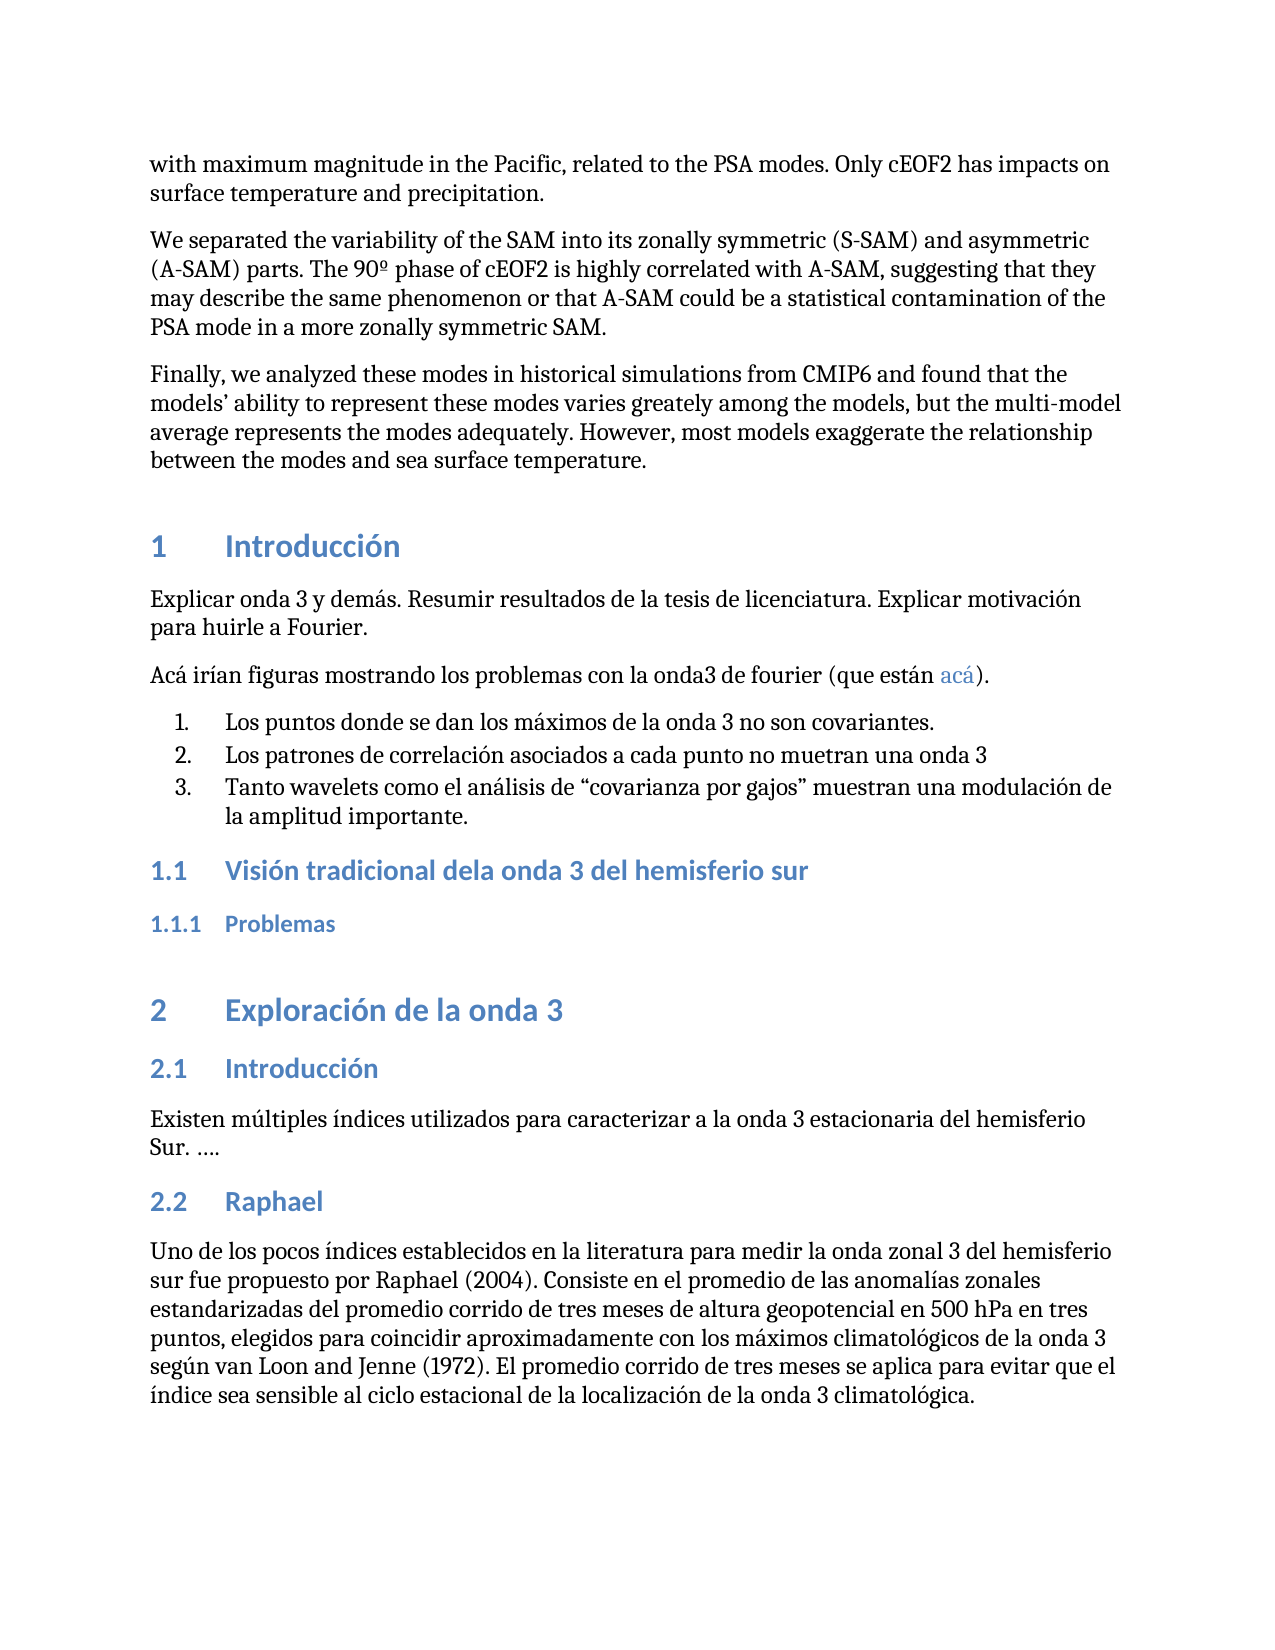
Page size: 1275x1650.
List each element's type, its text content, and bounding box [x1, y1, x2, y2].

text Uno de los pocos índices establecidos en la literatura para medir la onda zonal 3 del hemisferio sur fue propuesto por Raphael (2004). Consiste en el promedio de las anomalías zonales estandarizadas del promedio corrido de tres meses de altura geopotencial en 500 hPa en tres puntos, elegidos para coincidir aproximadamente con los máximos climatológicos de la onda 3 según van Loon and Jenne (1972). El promedio corrido de tres meses se aplica para evitar que el índice sea sensible al ciclo estacional de la localización de la onda 3 climatológica. [150, 1237, 1125, 1410]
subtitle 2.2 Raphael [150, 1183, 1125, 1218]
text Existen múltiples índices utilizados para caracterizar a la onda 3 estacionaria del hemisferio Sur. …. [150, 1104, 1125, 1162]
subtitle 2.1 Introducción [150, 1050, 1125, 1086]
subtitle 2 Exploración de la onda 3 [150, 988, 1125, 1029]
text Explicar onda 3 y demás. Resumir resultados de la tesis de licenciatura. Explicar motivación para huirle a Fourier. [150, 584, 1125, 642]
text We separated the variability of the SAM into its zonally symmetric (S-SAM) and asymmetric (A-SAM) parts. The 90º phase of cEOF2 is highly correlated with A-SAM, suggesting that they may describe the same phenomenon or that A-SAM could be a statistical contamination of the PSA mode in a more zonally symmetric SAM. [150, 226, 1125, 341]
list Tanto wavelets como el análisis de “covarianza por gajos” muestran una modulación de la amplitud importante. [175, 773, 1125, 831]
text Acá irían figuras mostrando los problemas con la onda3 de fourier (que están acá). [150, 661, 1125, 689]
subtitle 1 Introducción [150, 525, 1125, 566]
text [150, 150, 1125, 207]
subtitle 1.1 Visión tradicional dela onda 3 del hemisferio sur [150, 852, 1125, 887]
list Los puntos donde se dan los máximos de la onda 3 no son covariantes. [175, 708, 1125, 737]
text Finally, we analyzed these modes in historical simulations from CMIP6 and found that the models’ ability to represent these modes varies greately among the models, but the multi-model average represents the modes adequately. However, most models exaggerate the relationship between the modes and sea surface temperature. [150, 360, 1125, 475]
list Los patrones de correlación asociados a cada punto no muetran una onda 3 [175, 741, 1125, 769]
subtitle 1.1.1 Problemas [150, 908, 1125, 938]
